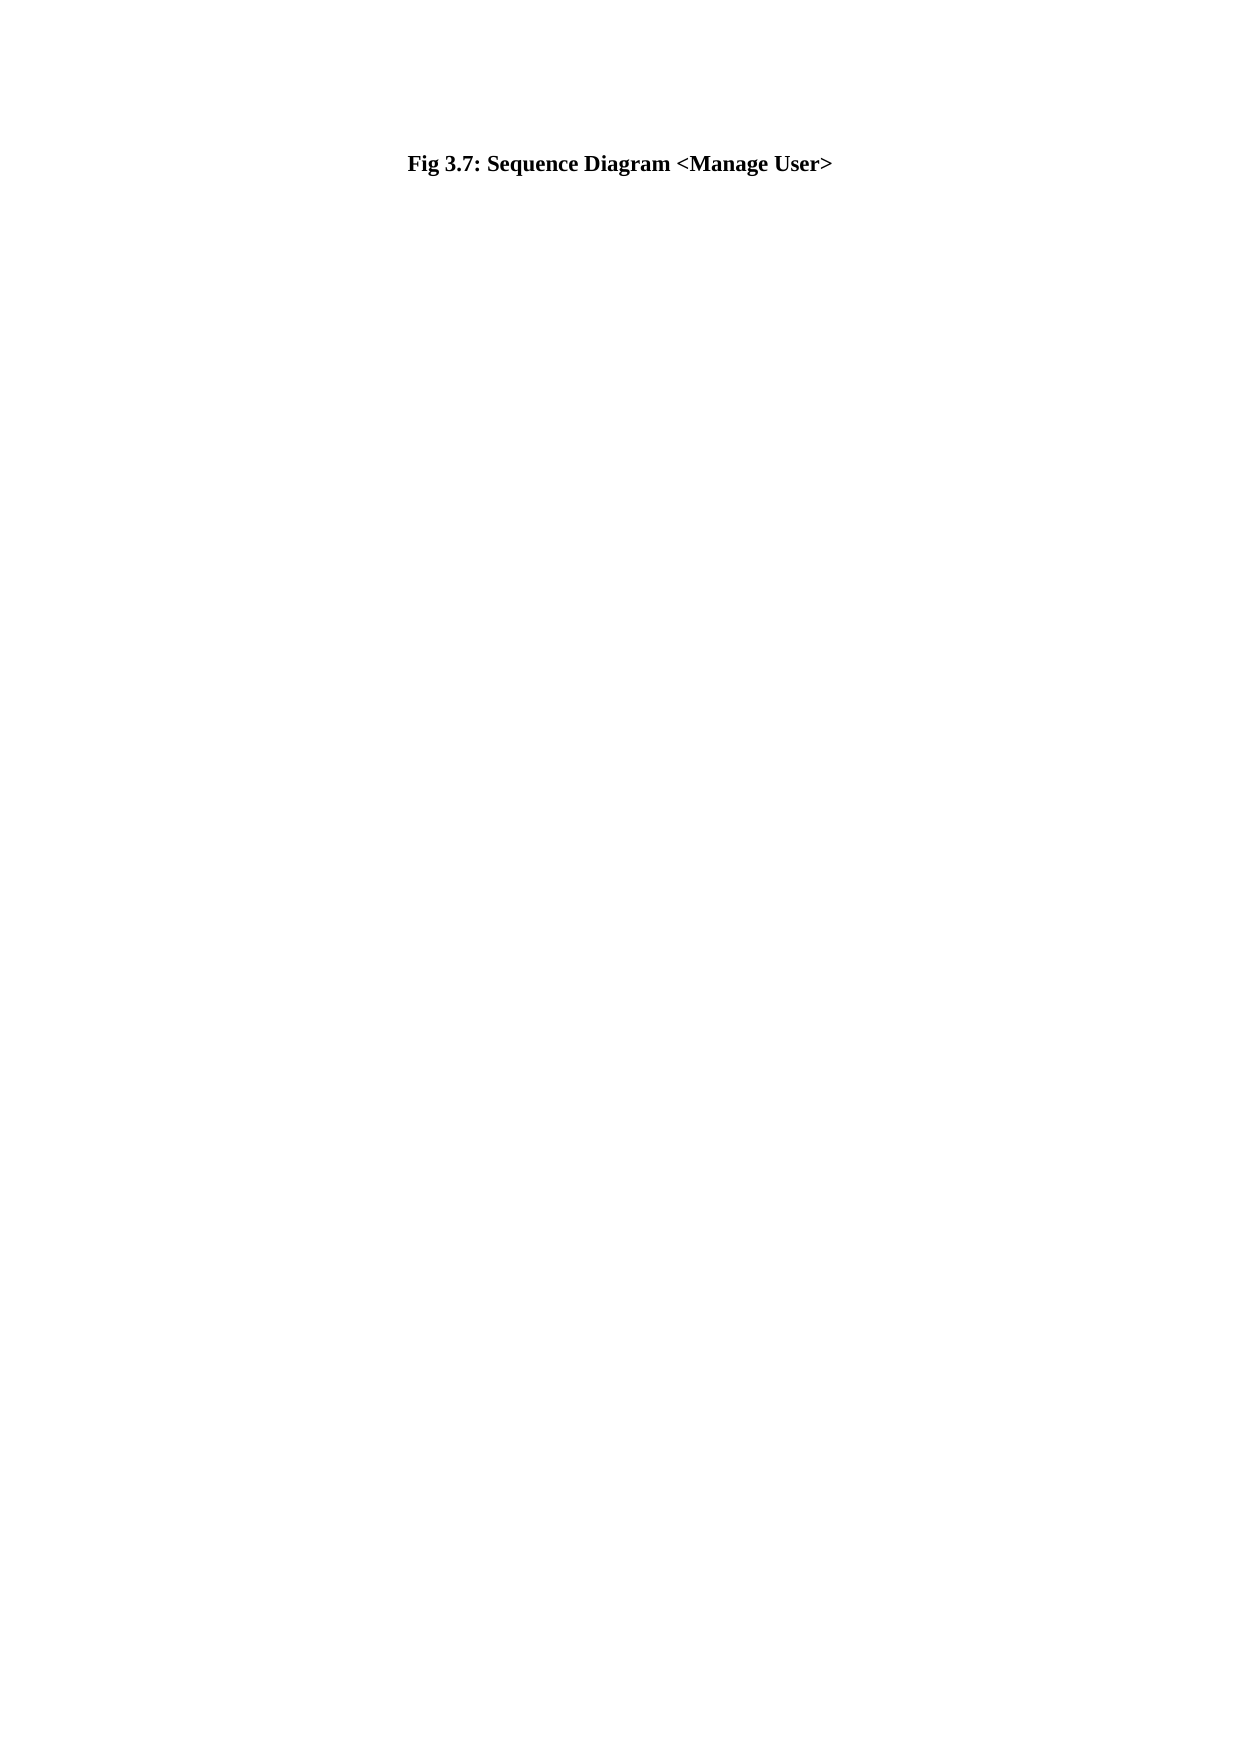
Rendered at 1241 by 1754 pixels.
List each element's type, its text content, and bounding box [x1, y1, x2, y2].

text Fig 3.7: Sequence Diagram <Manage User> [150, 150, 1090, 176]
